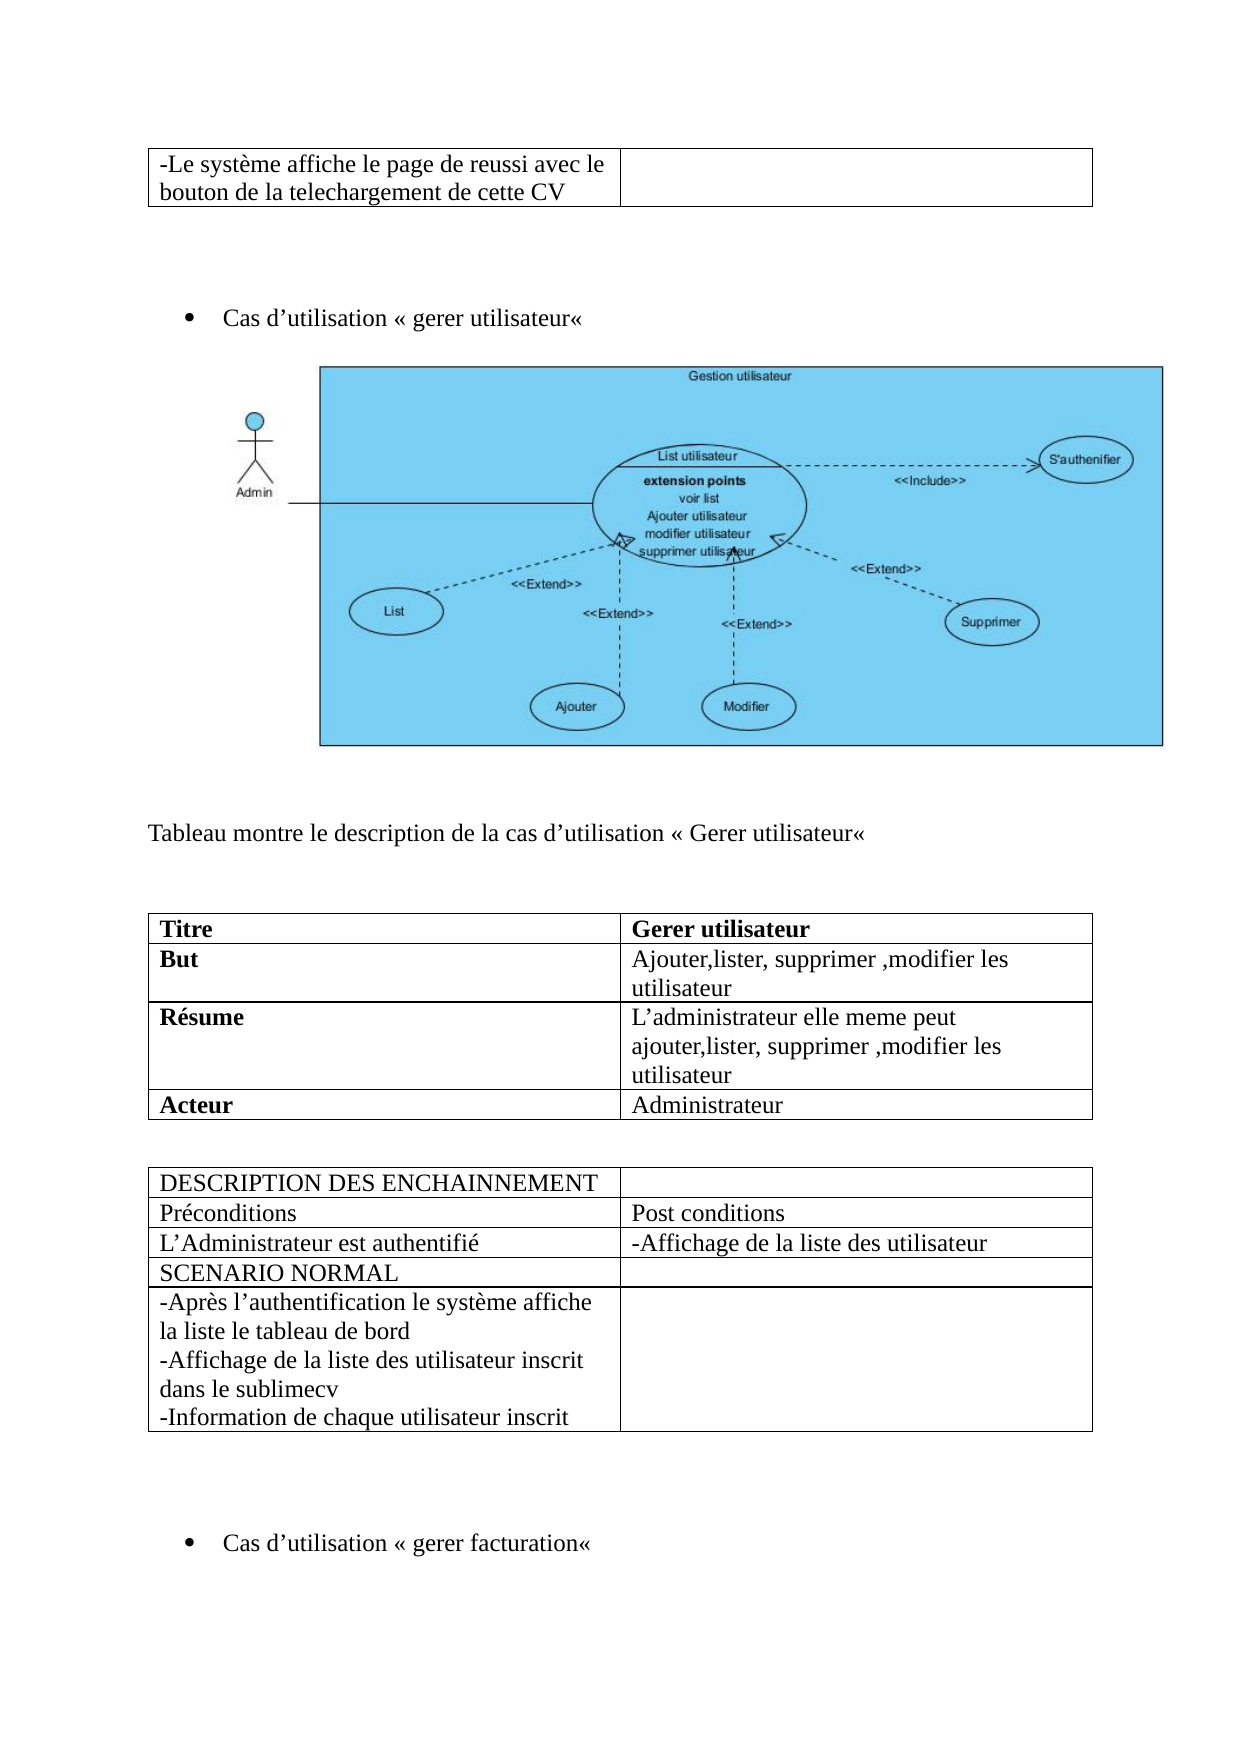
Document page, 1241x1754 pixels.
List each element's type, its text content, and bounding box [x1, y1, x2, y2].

picture [222, 364, 1168, 751]
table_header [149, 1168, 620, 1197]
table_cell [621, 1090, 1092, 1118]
list Cas d’utilisation « gerer utilisateur« [185, 303, 1093, 331]
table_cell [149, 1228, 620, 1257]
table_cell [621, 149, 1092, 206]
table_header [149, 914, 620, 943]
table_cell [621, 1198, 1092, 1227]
text Tableau montre le description de la cas d’utilisation « Gerer utilisateur« [148, 818, 1093, 846]
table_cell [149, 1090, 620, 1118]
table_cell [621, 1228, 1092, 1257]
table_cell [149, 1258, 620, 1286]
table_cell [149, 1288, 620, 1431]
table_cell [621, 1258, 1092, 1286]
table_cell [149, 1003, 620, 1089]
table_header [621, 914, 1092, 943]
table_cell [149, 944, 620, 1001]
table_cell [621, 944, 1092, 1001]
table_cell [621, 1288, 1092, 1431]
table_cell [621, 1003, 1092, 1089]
list Cas d’utilisation « gerer facturation« [185, 1528, 1093, 1556]
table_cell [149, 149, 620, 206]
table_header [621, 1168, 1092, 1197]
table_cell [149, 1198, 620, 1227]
